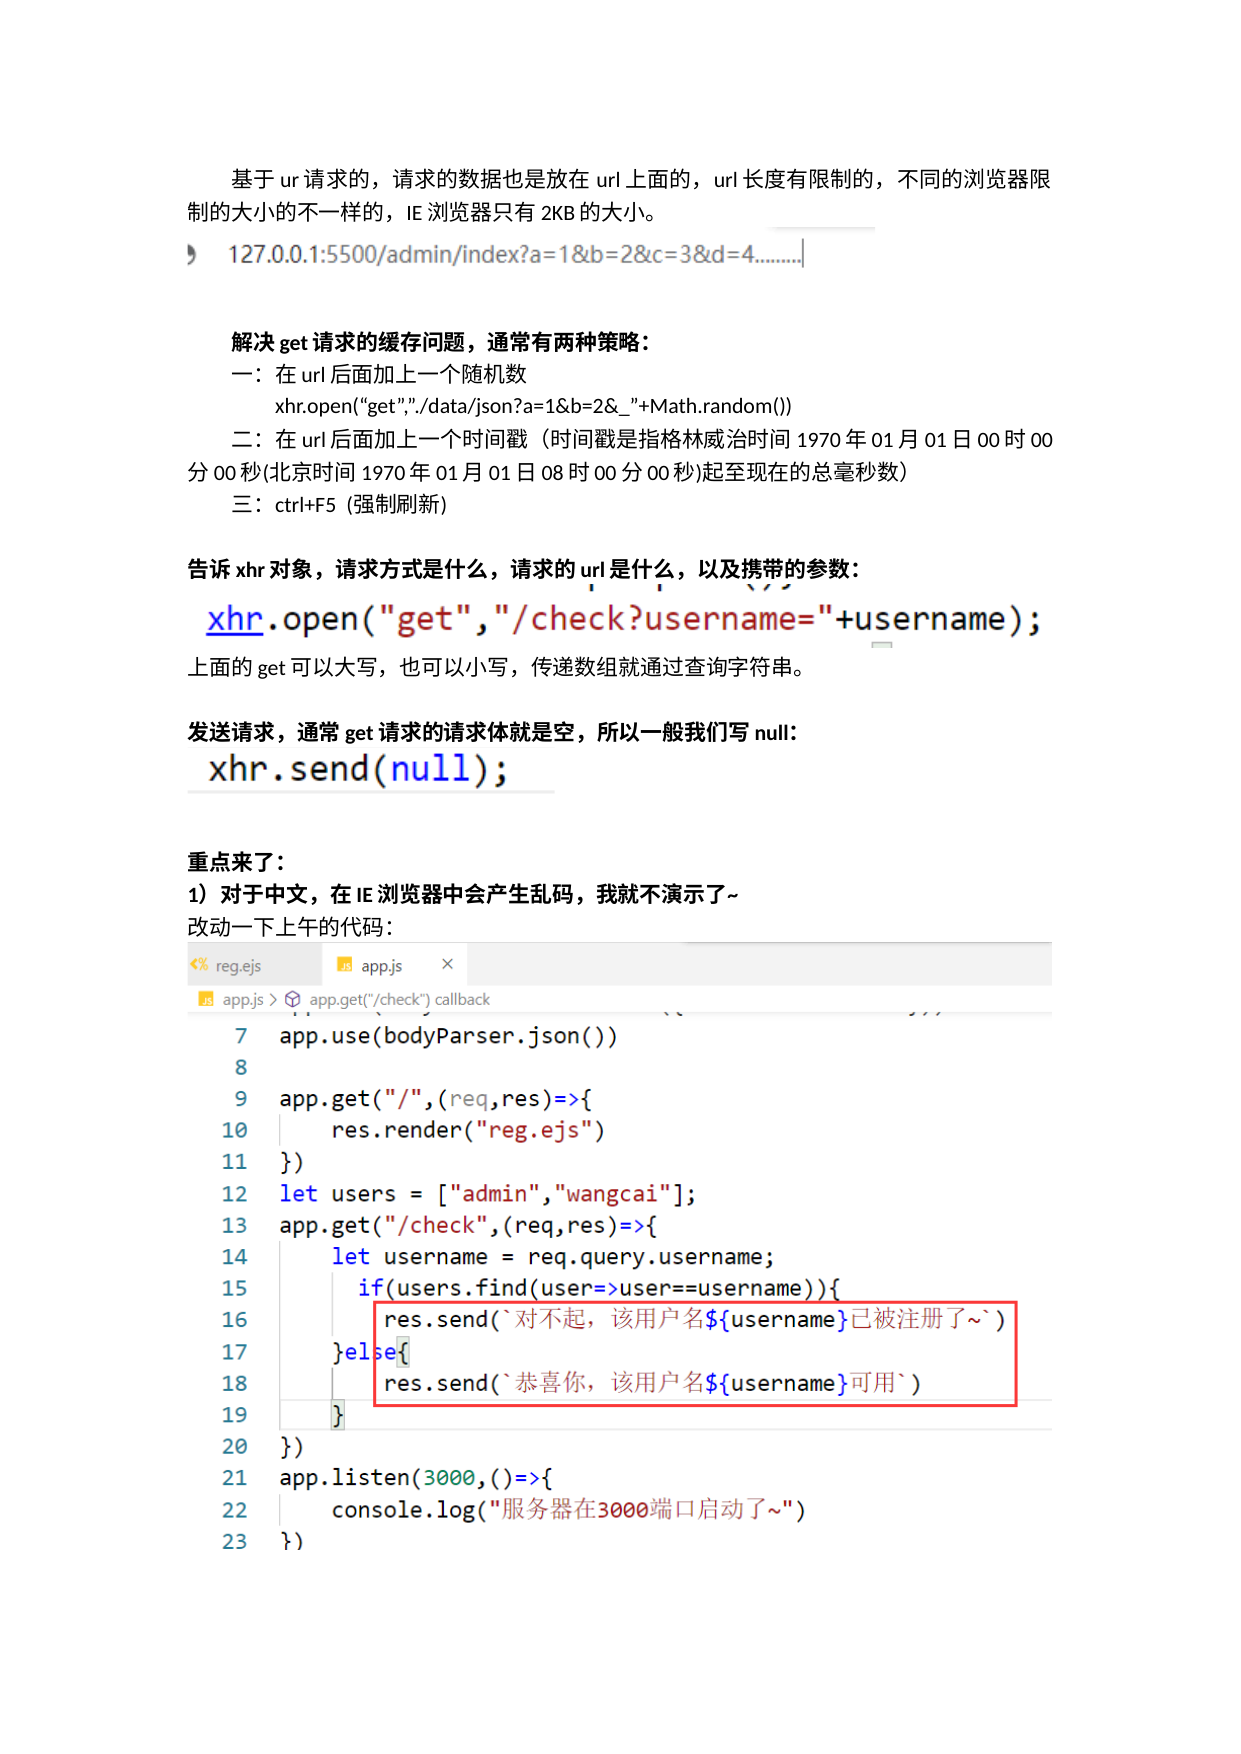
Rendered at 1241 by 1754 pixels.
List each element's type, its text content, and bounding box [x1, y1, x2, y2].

list 基于ur请求的，请求的数据也是放在url上面的，url长度有限制的，不同的浏览器限制的大小的不一样的，IE浏览器只有2KB的大小。 [187, 162, 1053, 227]
list 发送请求，通常get请求的请求体就是空，所以一般我们写null： [187, 714, 1053, 747]
list 上面的get可以大写，也可以小写，传递数组就通过查询字符串。 [187, 649, 1053, 682]
list 三：ctrl+F5 (强制刷新) [187, 487, 1053, 519]
picture [187, 584, 1053, 648]
picture [187, 747, 555, 797]
list 重点来了： [187, 844, 1053, 877]
list 解决get请求的缓存问题，通常有两种策略： [231, 324, 1053, 357]
picture [187, 227, 876, 284]
list 二：在url后面加上一个时间戳（时间戳是指格林威治时间1970年01月01日00时00分00秒(北京时间1970年01月01日08时00分00秒)起至现在的总毫秒数） [187, 422, 1053, 487]
picture [187, 942, 1052, 1550]
list 一：在url后面加上一个随机数 [231, 357, 1053, 389]
list 告诉xhr对象，请求方式是什么，请求的url是什么，以及携带的参数： [187, 552, 1053, 584]
list xhr.open(“get”,”./data/json?a=1&b=2&_”+Math.random()) [187, 389, 1053, 422]
list 改动一下上午的代码： [187, 909, 1053, 942]
list 1）对于中文，在IE浏览器中会产生乱码，我就不演示了~ [187, 877, 1053, 909]
